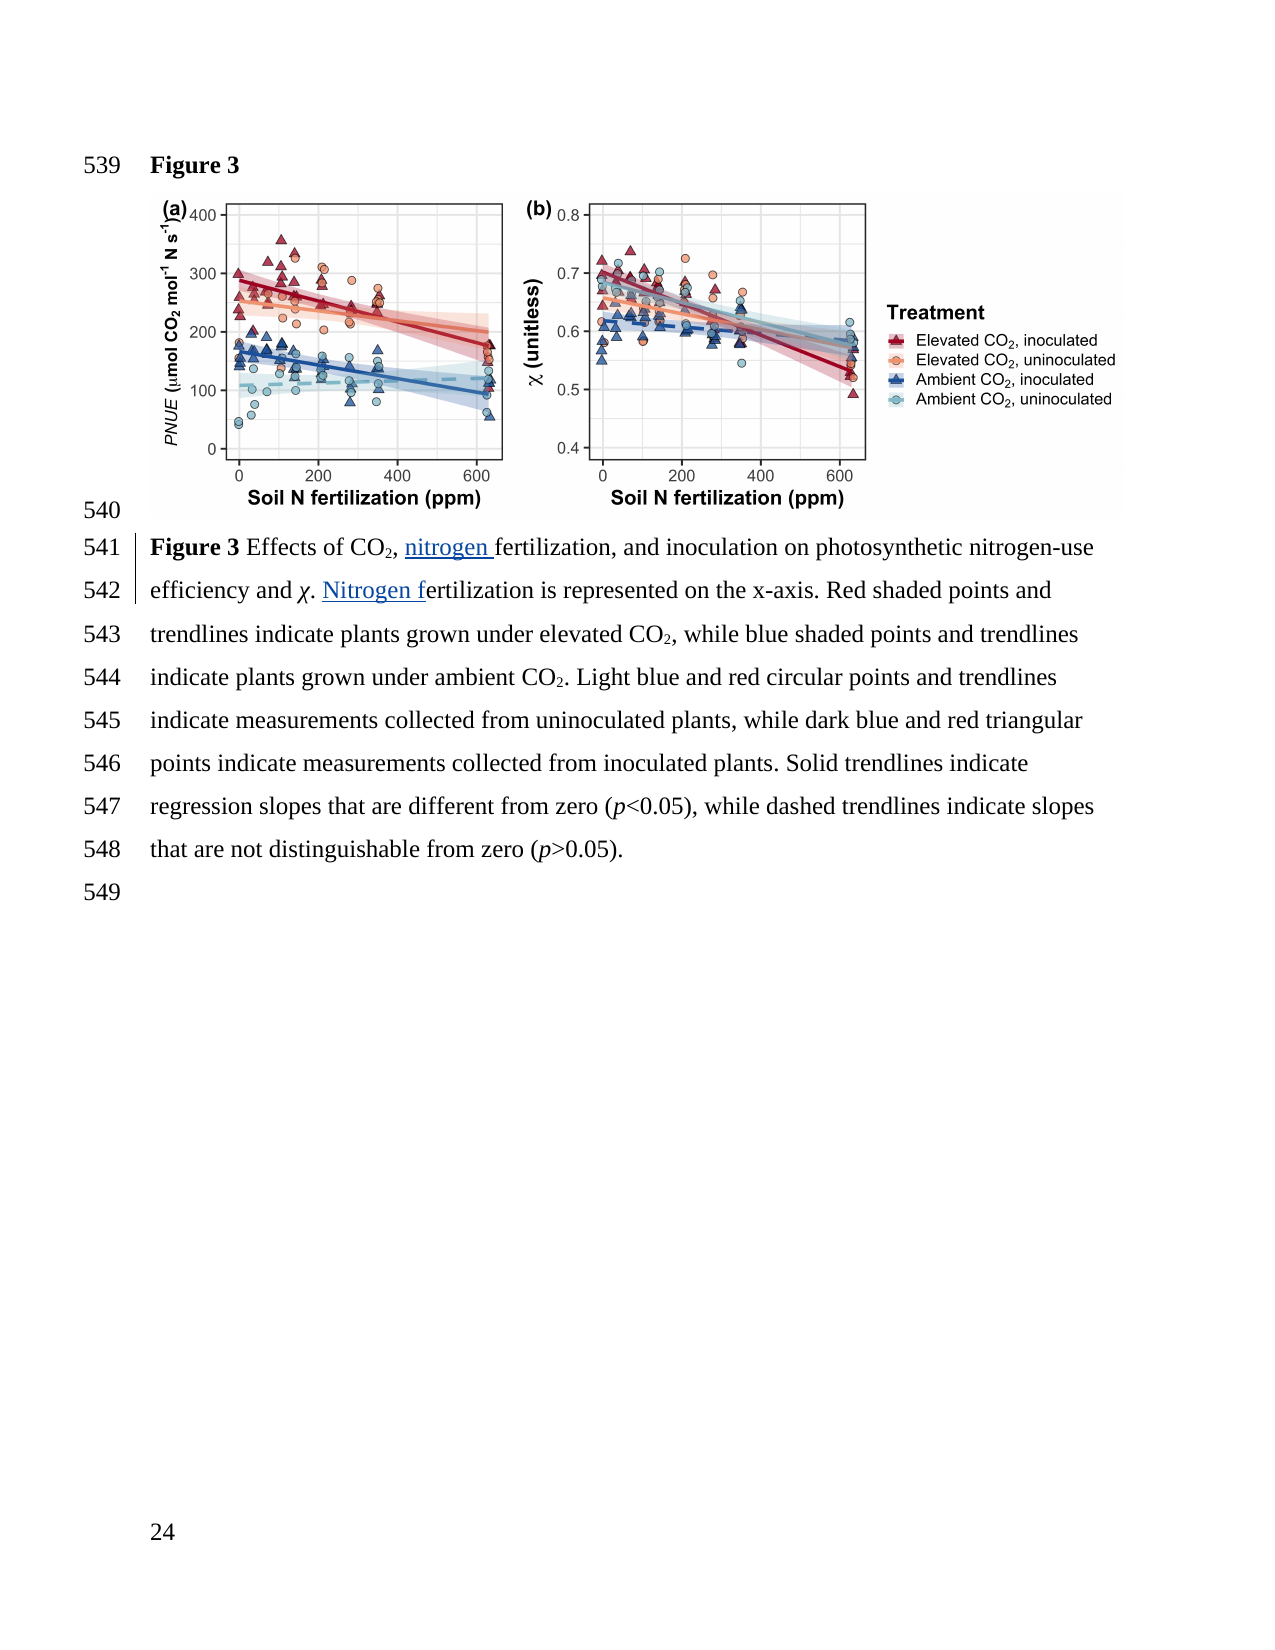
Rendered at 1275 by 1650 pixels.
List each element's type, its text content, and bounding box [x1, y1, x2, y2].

picture [150, 193, 1125, 519]
text Figure 3 Effects of CO2, fertilization, and inoculation on photosynthetic nitrogen-use efficiency and χ. ertilization is represented on the x-axis. Red shaded points and trendlines indicate plants grown under elevated CO2, while blue shaded points and trendlines indicate plants grown under ambient CO2. Light blue and red circular points and trendlines indicate measurements collected from uninoculated plants, while dark blue and red triangular points indicate measurements collected from inoculated plants. Solid trendlines indicate regression slopes that are different from zero (p<0.05), while dashed trendlines indicate slopes that are not distinguishable from zero (p>0.05). [150, 532, 1125, 863]
text Figure 3 [150, 150, 1125, 179]
